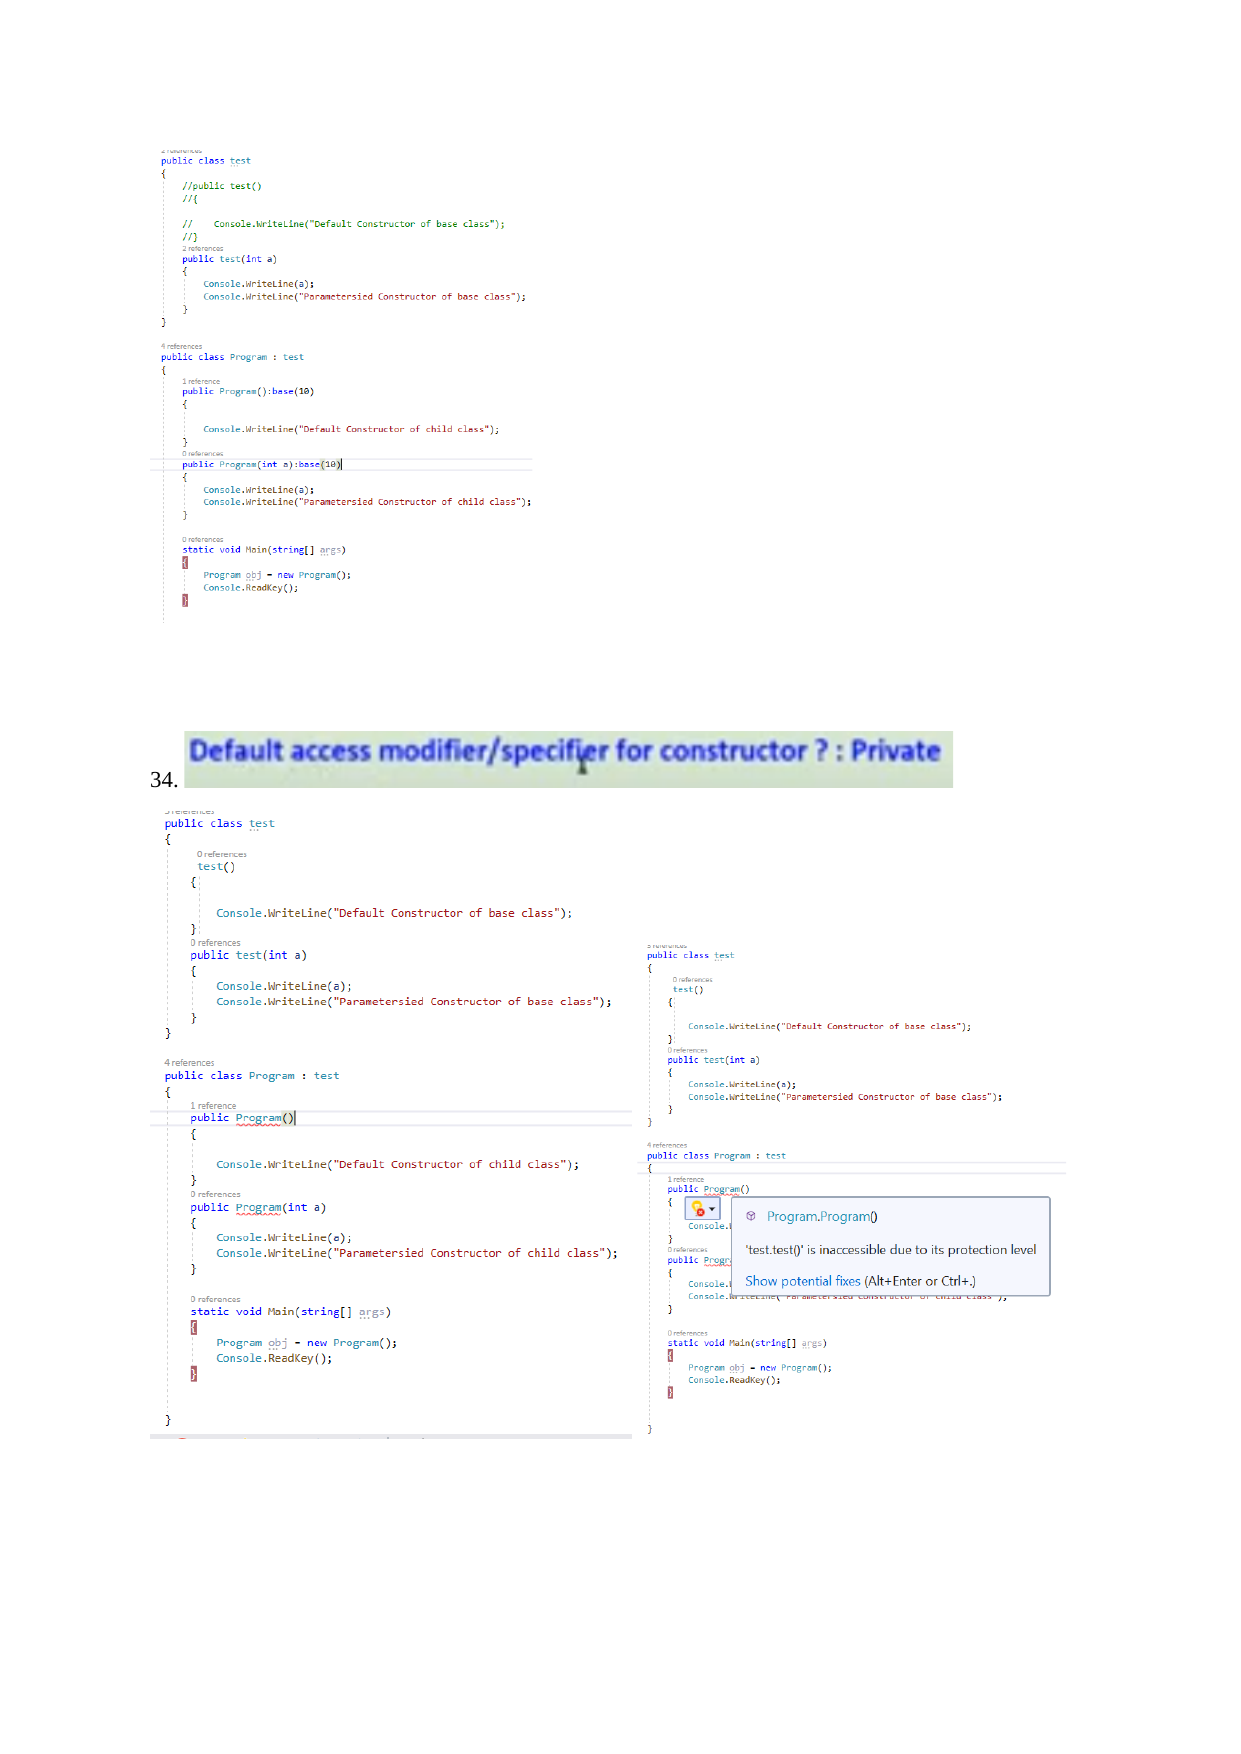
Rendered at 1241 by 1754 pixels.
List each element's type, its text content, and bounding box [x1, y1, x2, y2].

picture [150, 811, 632, 1439]
picture [637, 945, 1067, 1439]
picture [150, 150, 533, 623]
picture [184, 731, 954, 788]
